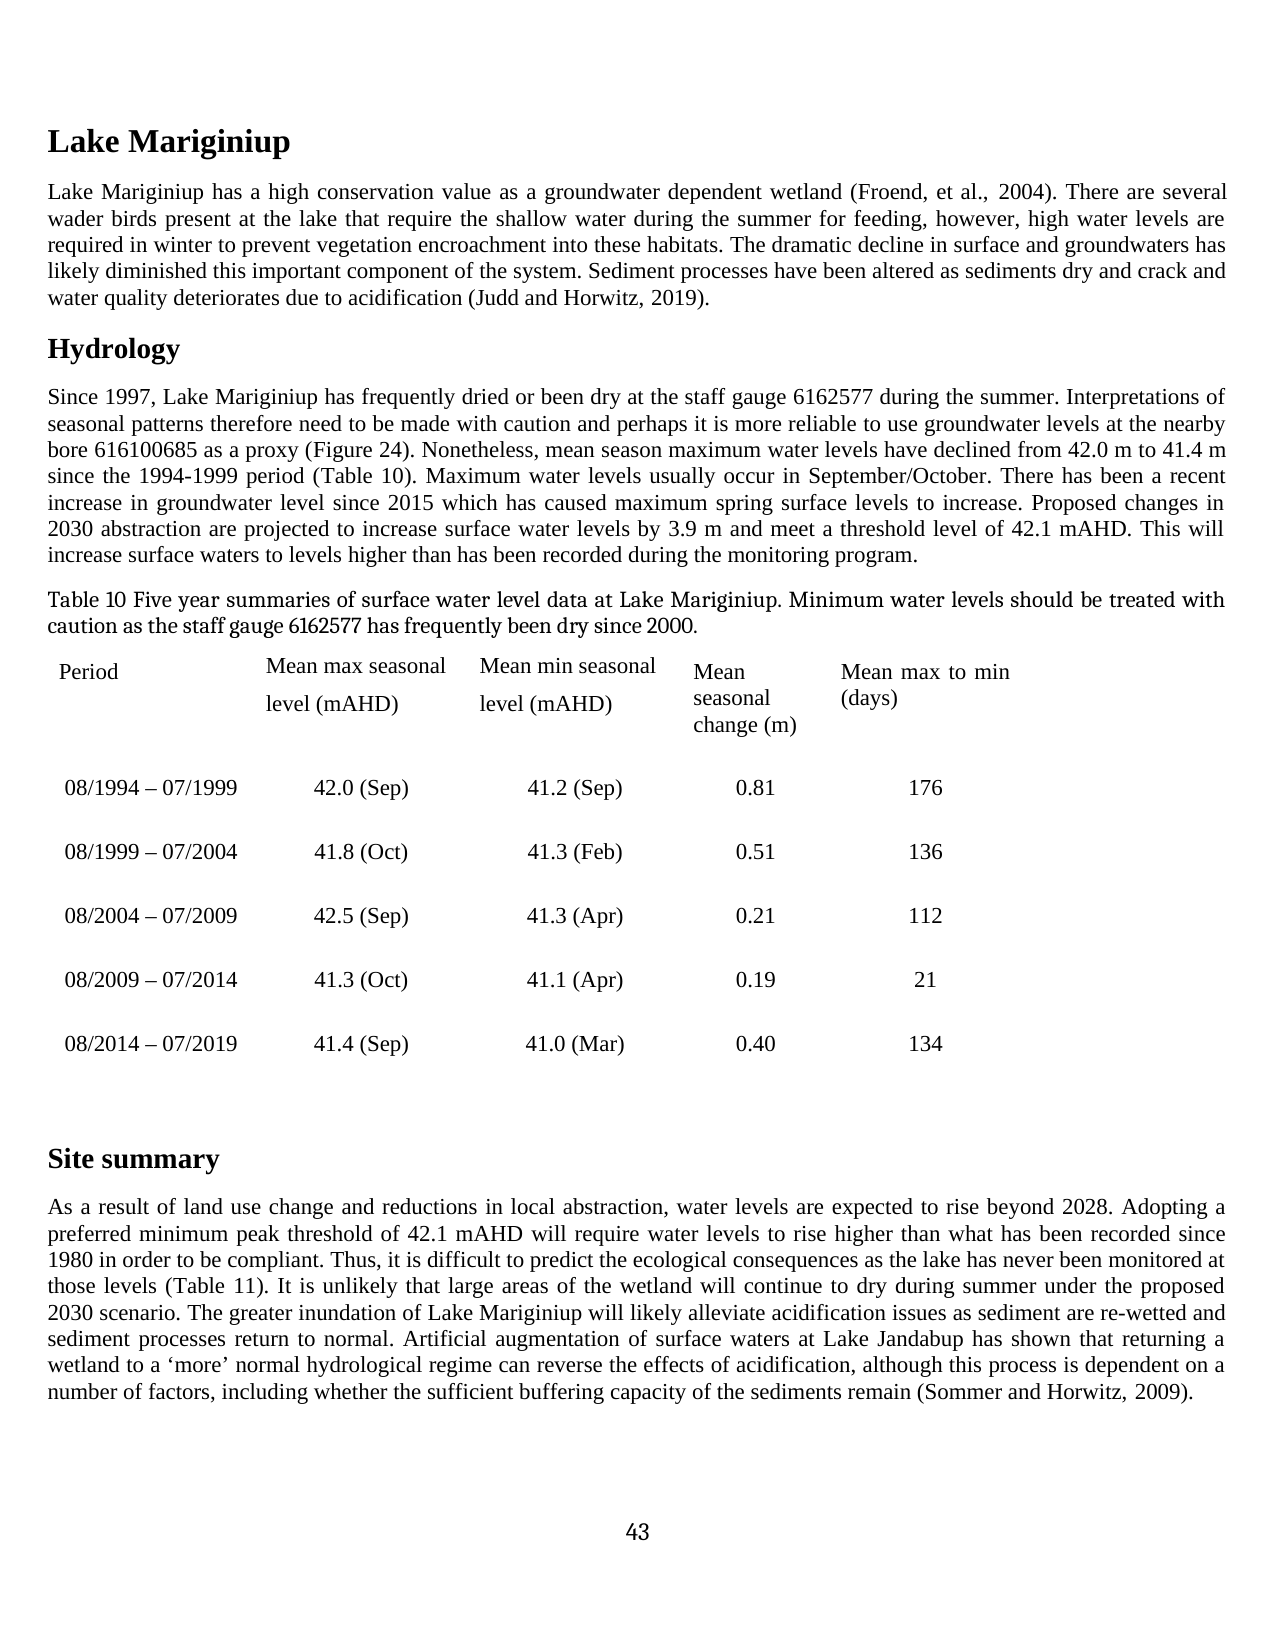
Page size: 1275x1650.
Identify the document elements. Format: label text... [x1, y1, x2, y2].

table_cell 41.0 (Mar) [468, 1011, 682, 1075]
text Since 1997, Lake Mariginiup has frequently dried or been dry at the staff gauge 6162577 during the summer. Interpretations of seasonal patterns therefore need to be made with caution and perhaps it is more reliable to use groundwater levels at the nearby bore 616100685 as a proxy (Figure 24). Nonetheless, mean season maximum water levels have declined from 42.0 m to 41.4 m since the 1994-1999 period (Table 10). Maximum water levels usually occur in September/October. There has been a recent increase in groundwater level since 2015 which has caused maximum spring surface levels to increase. Proposed changes in 2030 abstraction are projected to increase surface water levels by 3.9 m and meet a threshold level of 42.1 mAHD. This will increase surface waters to levels higher than has been recorded during the monitoring program. [47, 383, 1228, 568]
table_cell 41.3 (Apr) [468, 884, 682, 947]
table_cell 0.19 [682, 947, 829, 1011]
table_cell 136 [829, 820, 1021, 883]
table_cell 21 [829, 947, 1021, 1011]
table_cell 41.4 (Sep) [254, 1011, 468, 1075]
table_cell 08/2009 – 07/2014 [47, 947, 254, 1011]
table_cell 41.3 (Feb) [468, 820, 682, 883]
table_cell 41.8 (Oct) [254, 820, 468, 883]
subtitle Site summary [47, 1141, 1228, 1174]
table_cell 112 [829, 884, 1021, 947]
table_header Mean max to min (days) [829, 639, 1021, 756]
table_header Mean min seasonal level (mAHD) [468, 639, 682, 756]
text Table 10 Five year summaries of surface water level data at Lake Mariginiup. Minimum water levels should be treated with caution as the staff gauge 6162577 has frequently been dry since 2000. [47, 586, 1228, 639]
table_cell 41.3 (Oct) [254, 947, 468, 1011]
text As a result of land use change and reductions in local abstraction, water levels are expected to rise beyond 2028. Adopting a preferred minimum peak threshold of 42.1 mAHD will require water levels to rise higher than what has been recorded since 1980 in order to be compliant. Thus, it is difficult to predict the ecological consequences as the lake has never been monitored at those levels (Table 11). It is unlikely that large areas of the wetland will continue to dry during summer under the proposed 2030 scenario. The greater inundation of Lake Mariginiup will likely alleviate acidification issues as sediment are re-wetted and sediment processes return to normal. Artificial augmentation of surface waters at Lake Jandabup has shown that returning a wetland to a ‘more’ normal hydrological regime can reverse the effects of acidification, although this process is dependent on a number of factors, including whether the sufficient buffering capacity of the sediments remain (Sommer and Horwitz, 2009). [47, 1193, 1228, 1404]
subtitle Lake Mariginiup [47, 121, 1228, 159]
table_header Mean seasonal change (m) [682, 639, 829, 756]
table_cell 42.0 (Sep) [254, 756, 468, 819]
table_cell 176 [829, 756, 1021, 819]
subtitle Hydrology [47, 331, 1228, 364]
table_cell 41.2 (Sep) [468, 756, 682, 819]
table_cell 0.51 [682, 820, 829, 883]
table_cell 0.40 [682, 1011, 829, 1075]
table_cell 0.21 [682, 884, 829, 947]
table_cell 08/1999 – 07/2004 [47, 820, 254, 883]
table_header Mean max seasonal level (mAHD) [254, 639, 468, 756]
table_cell 41.1 (Apr) [468, 947, 682, 1011]
table_header Period [47, 639, 254, 756]
table_cell 0.81 [682, 756, 829, 819]
table_cell 42.5 (Sep) [254, 884, 468, 947]
table_cell 08/2014 – 07/2019 [47, 1011, 254, 1075]
table_cell 08/1994 – 07/1999 [47, 756, 254, 819]
table_cell 134 [829, 1011, 1021, 1075]
text Lake Mariginiup has a high conservation value as a groundwater dependent wetland (Froend, et al., 2004). There are several wader birds present at the lake that require the shallow water during the summer for feeding, however, high water levels are required in winter to prevent vegetation encroachment into these habitats. The dramatic decline in surface and groundwaters has likely diminished this important component of the system. Sediment processes have been altered as sediments dry and crack and water quality deteriorates due to acidification (Judd and Horwitz, 2019). [47, 178, 1228, 310]
table_cell 08/2004 – 07/2009 [47, 884, 254, 947]
